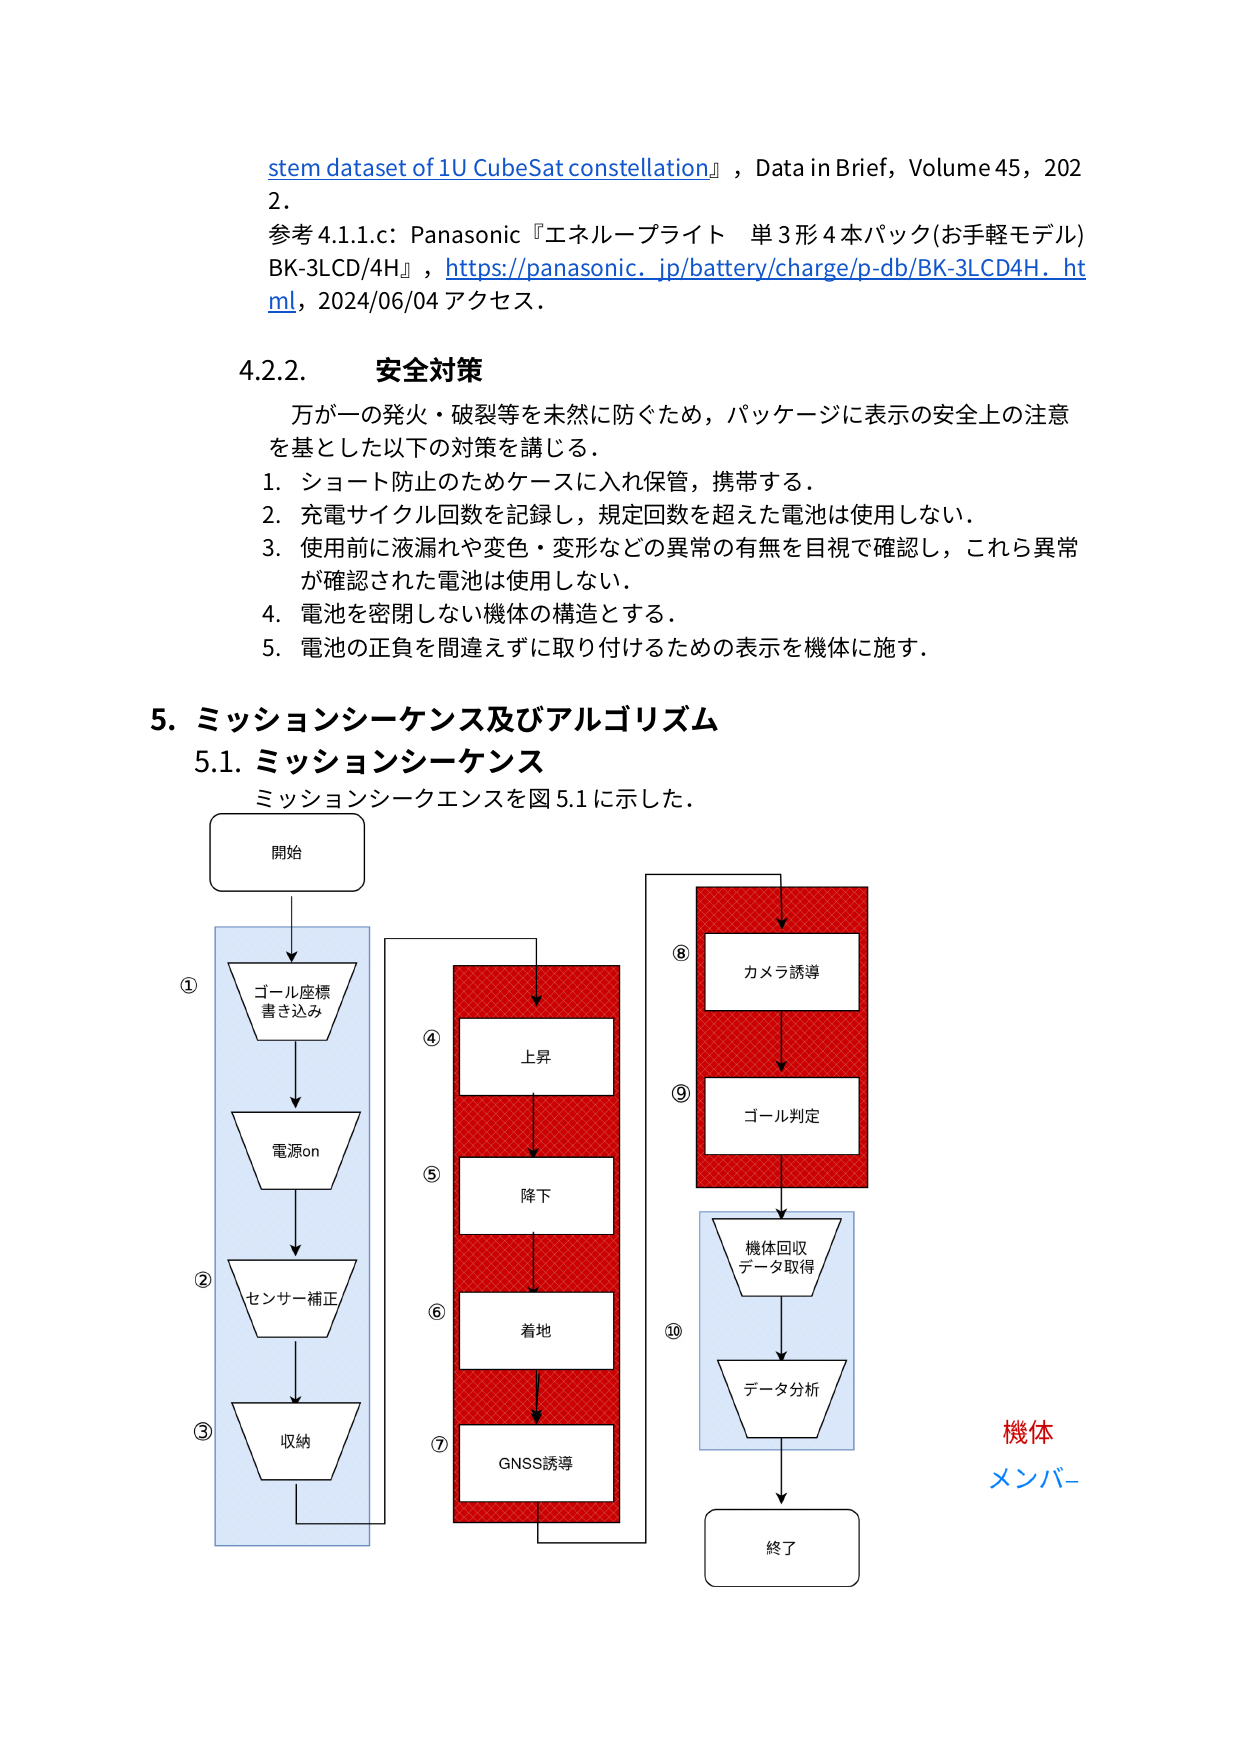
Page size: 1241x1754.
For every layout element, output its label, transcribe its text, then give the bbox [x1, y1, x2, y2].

list 充電サイクル回数を記録し，規定回数を超えた電池は使用しない． [262, 497, 1090, 530]
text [268, 150, 1090, 216]
subtitle ミッションシーケンス及びアルゴリズム [150, 696, 1090, 738]
text 万が一の発火・破裂等を未然に防ぐため，パッケージに表示の安全上の注意を基とした以下の対策を講じる． [268, 397, 1090, 463]
text 参考4.1.1.c：Panasonic『エネループライト 単3形 4本パック(お手軽モデル) BK-3LCD/4H』，https://panasonic．jp/battery/charge/p-db/BK-3LCD4H．html，2024/06/04アクセス． [268, 216, 1090, 316]
list 電池の正負を間違えずに取り付けるための表示を機体に施す． [262, 629, 1090, 663]
list ショート防止のためケースに入れ保管，携帯する． [262, 463, 1090, 497]
list 使用前に液漏れや変色・変形などの異常の有無を目視で確認し，これら異常が確認された電池は使用しない． [262, 530, 1090, 596]
list 電池を密閉しない機体の構造とする． [262, 596, 1090, 629]
subtitle ミッションシーケンス [194, 738, 1090, 781]
text ミッションシークエンスを図5.1に示した． [253, 781, 1090, 813]
subtitle 安全対策 [239, 349, 1090, 389]
picture [150, 813, 1091, 1587]
